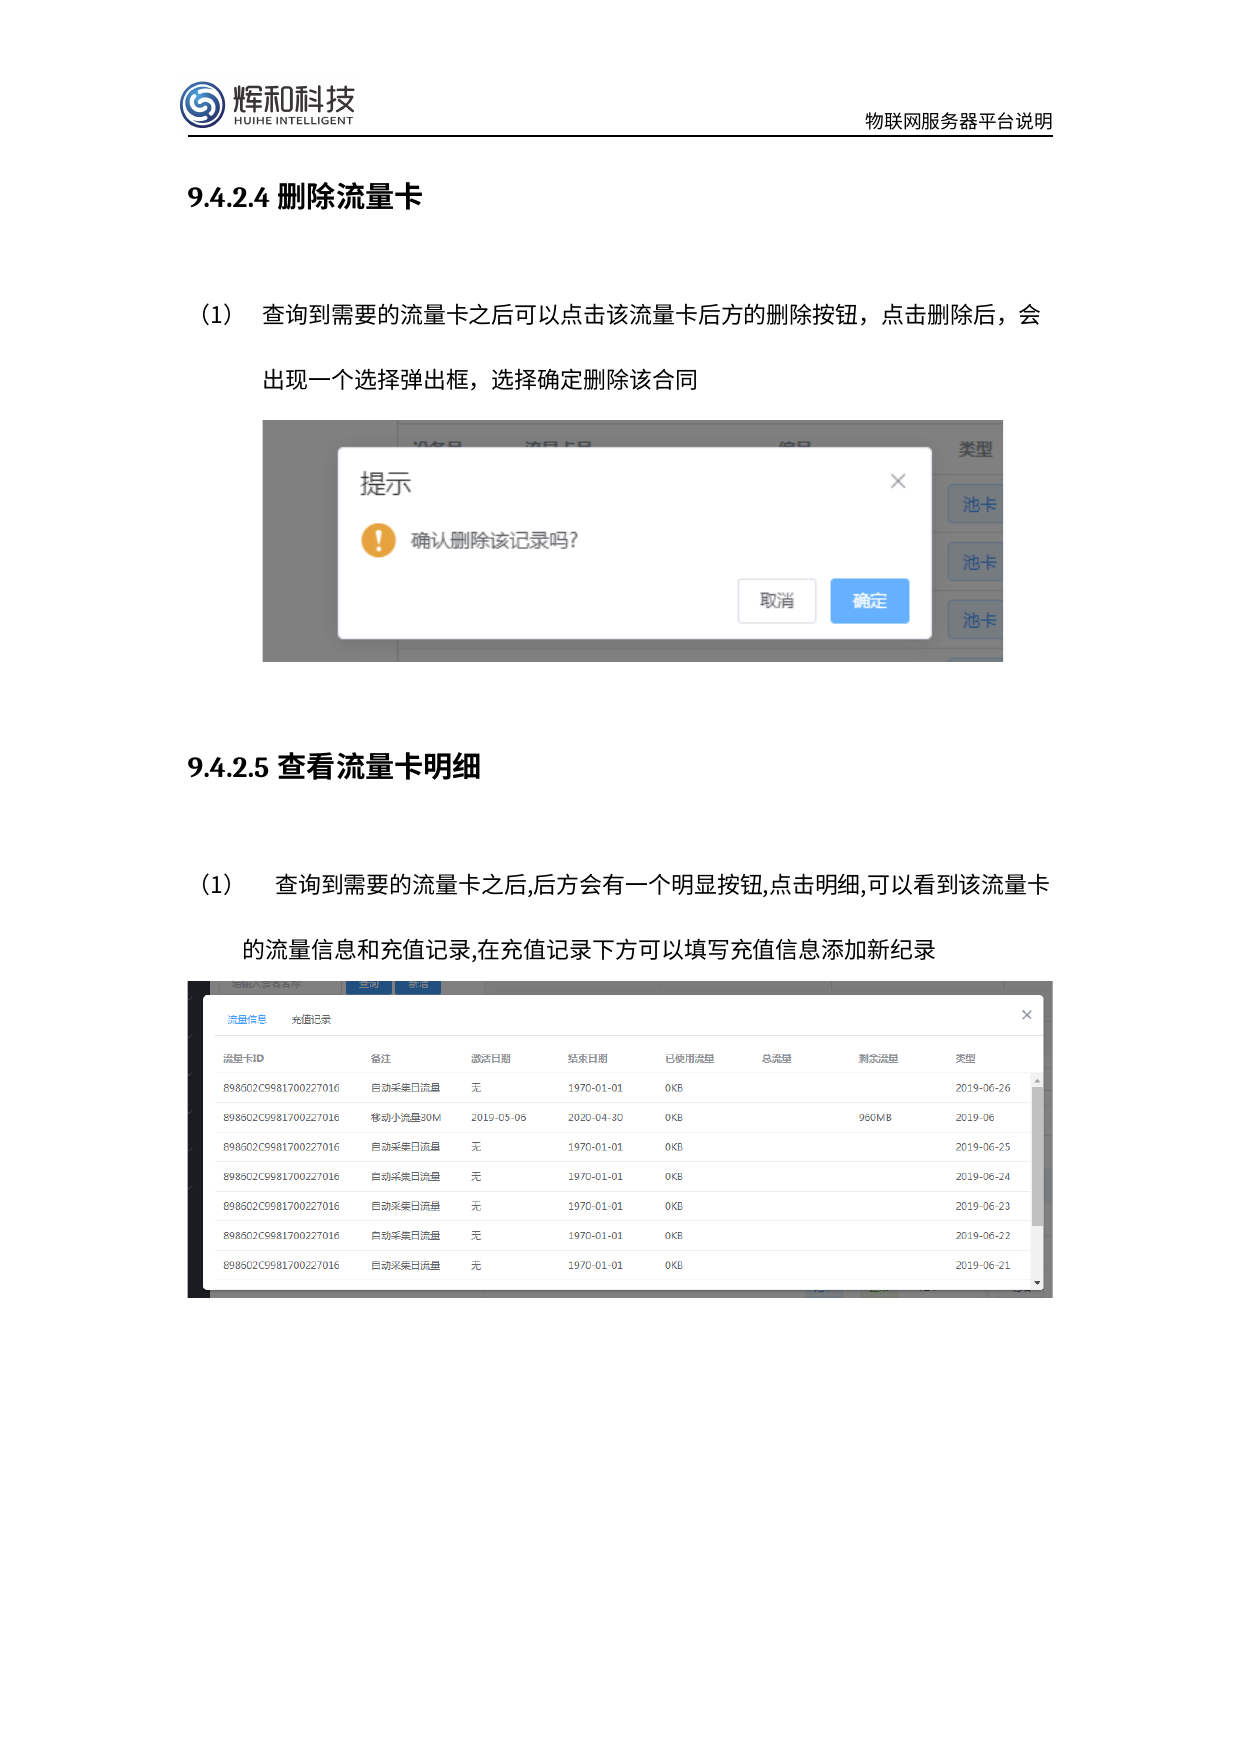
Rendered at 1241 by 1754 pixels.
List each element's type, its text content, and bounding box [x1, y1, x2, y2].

list 查询到需要的流量卡之后可以点击该流量卡后方的删除按钮，点击删除后，会出现一个选择弹出框，选择确定删除该合同 [187, 281, 1053, 411]
subtitle 删除流量卡 [187, 162, 1053, 227]
subtitle 查看流量卡明细 [187, 732, 1053, 797]
picture [262, 420, 1004, 662]
picture [176, 78, 359, 131]
list 查询到需要的流量卡之后,后方会有一个明显按钮,点击明细,可以看到该流量卡的流量信息和充值记录,在充值记录下方可以填写充值信息添加新纪录 [187, 851, 1053, 981]
picture [187, 981, 1053, 1298]
